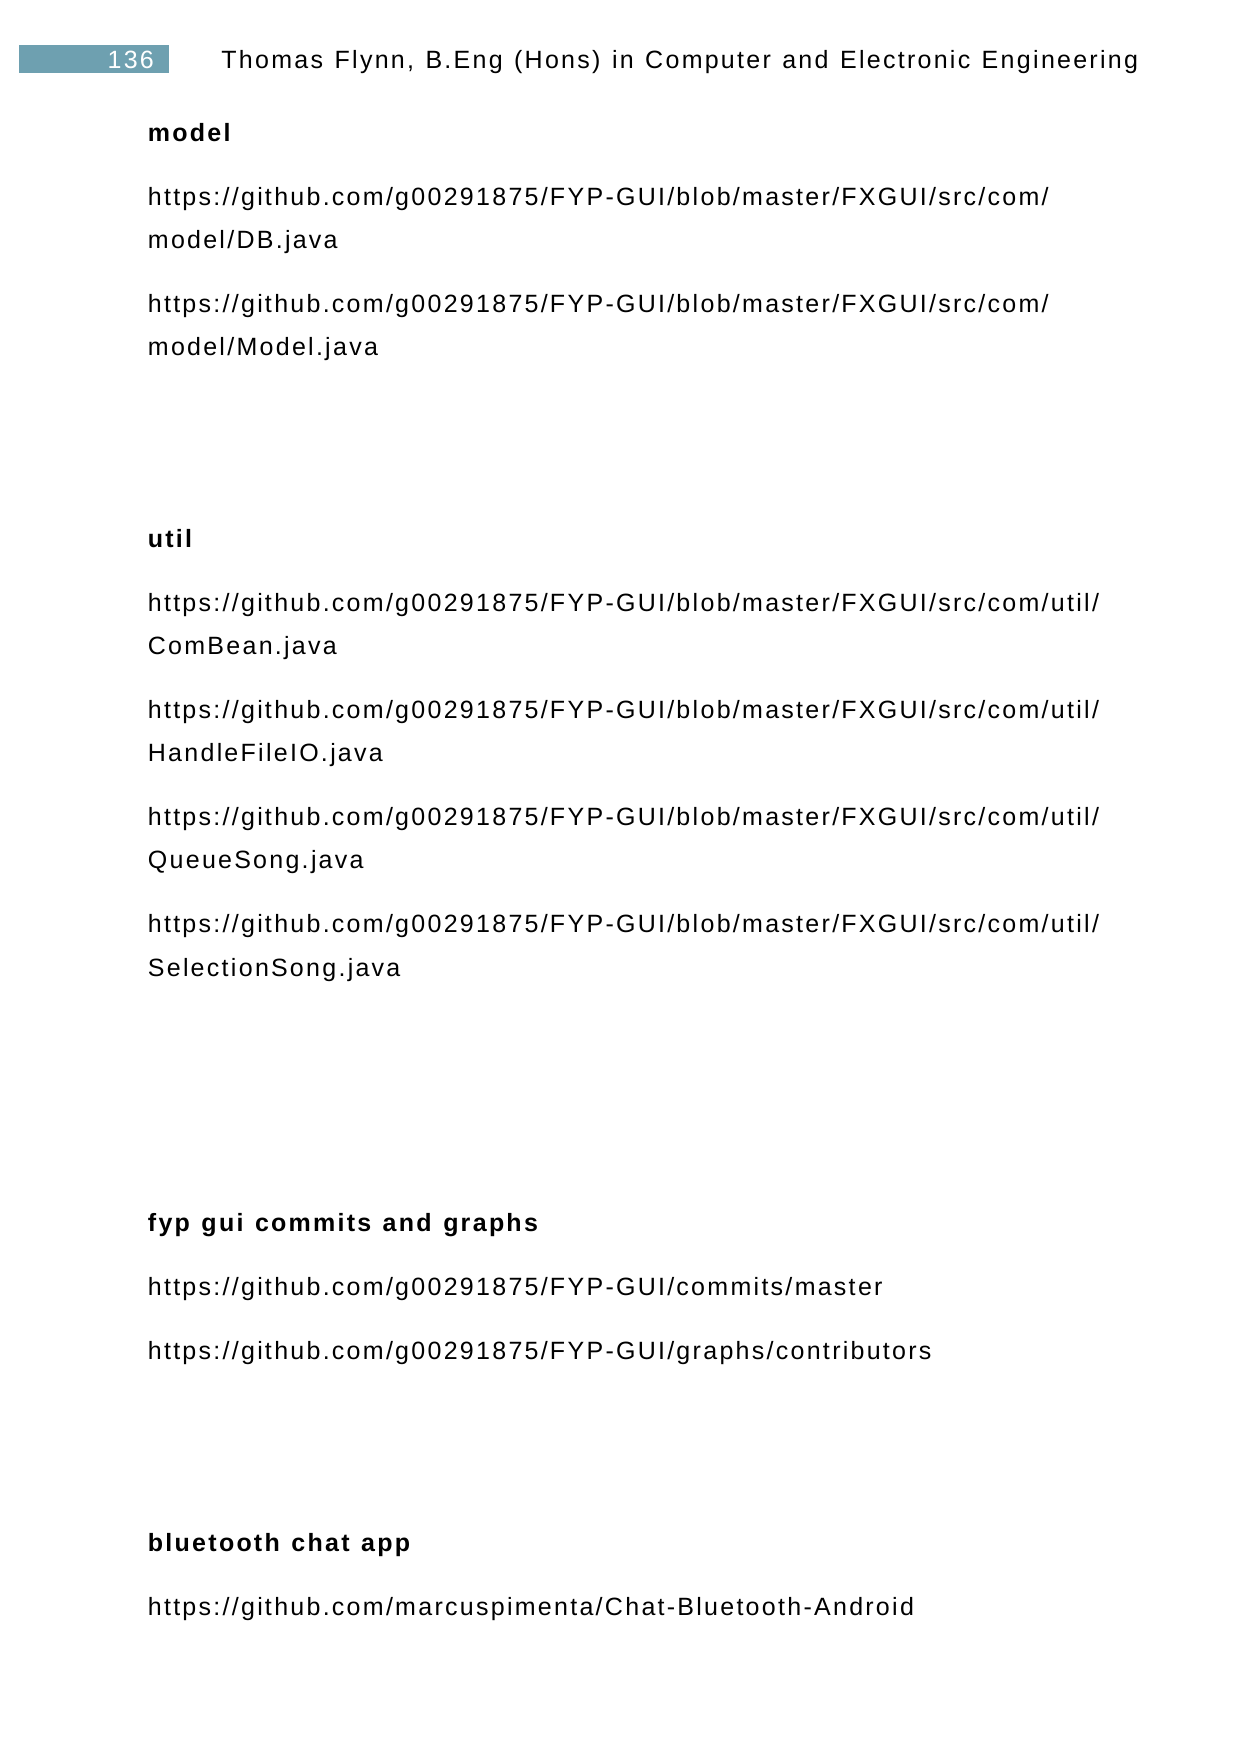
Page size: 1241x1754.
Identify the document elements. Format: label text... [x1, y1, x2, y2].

text https://github.com/g00291875/FYP-GUI/commits/master [148, 1272, 1122, 1301]
text model [148, 118, 1122, 147]
text https://github.com/g00291875/FYP-GUI/blob/master/FXGUI/src/com/model/DB.java [148, 182, 1122, 254]
text util [148, 524, 1122, 553]
text https://github.com/g00291875/FYP-GUI/graphs/contributors [148, 1336, 1122, 1365]
text https://github.com/g00291875/FYP-GUI/blob/master/FXGUI/src/com/util/HandleFileIO.java [148, 695, 1122, 767]
text https://github.com/g00291875/FYP-GUI/blob/master/FXGUI/src/com/model/Model.java [148, 289, 1122, 361]
text https://github.com/g00291875/FYP-GUI/blob/master/FXGUI/src/com/util/ComBean.java [148, 588, 1122, 660]
text https://github.com/g00291875/FYP-GUI/blob/master/FXGUI/src/com/util/SelectionSong.java [148, 909, 1122, 981]
text https://github.com/marcuspimenta/Chat-Bluetooth-Android [148, 1592, 1122, 1621]
text bluetooth chat app [148, 1528, 1122, 1557]
text fyp gui commits and graphs [148, 1208, 1122, 1237]
text https://github.com/g00291875/FYP-GUI/blob/master/FXGUI/src/com/util/QueueSong.java [148, 802, 1122, 874]
